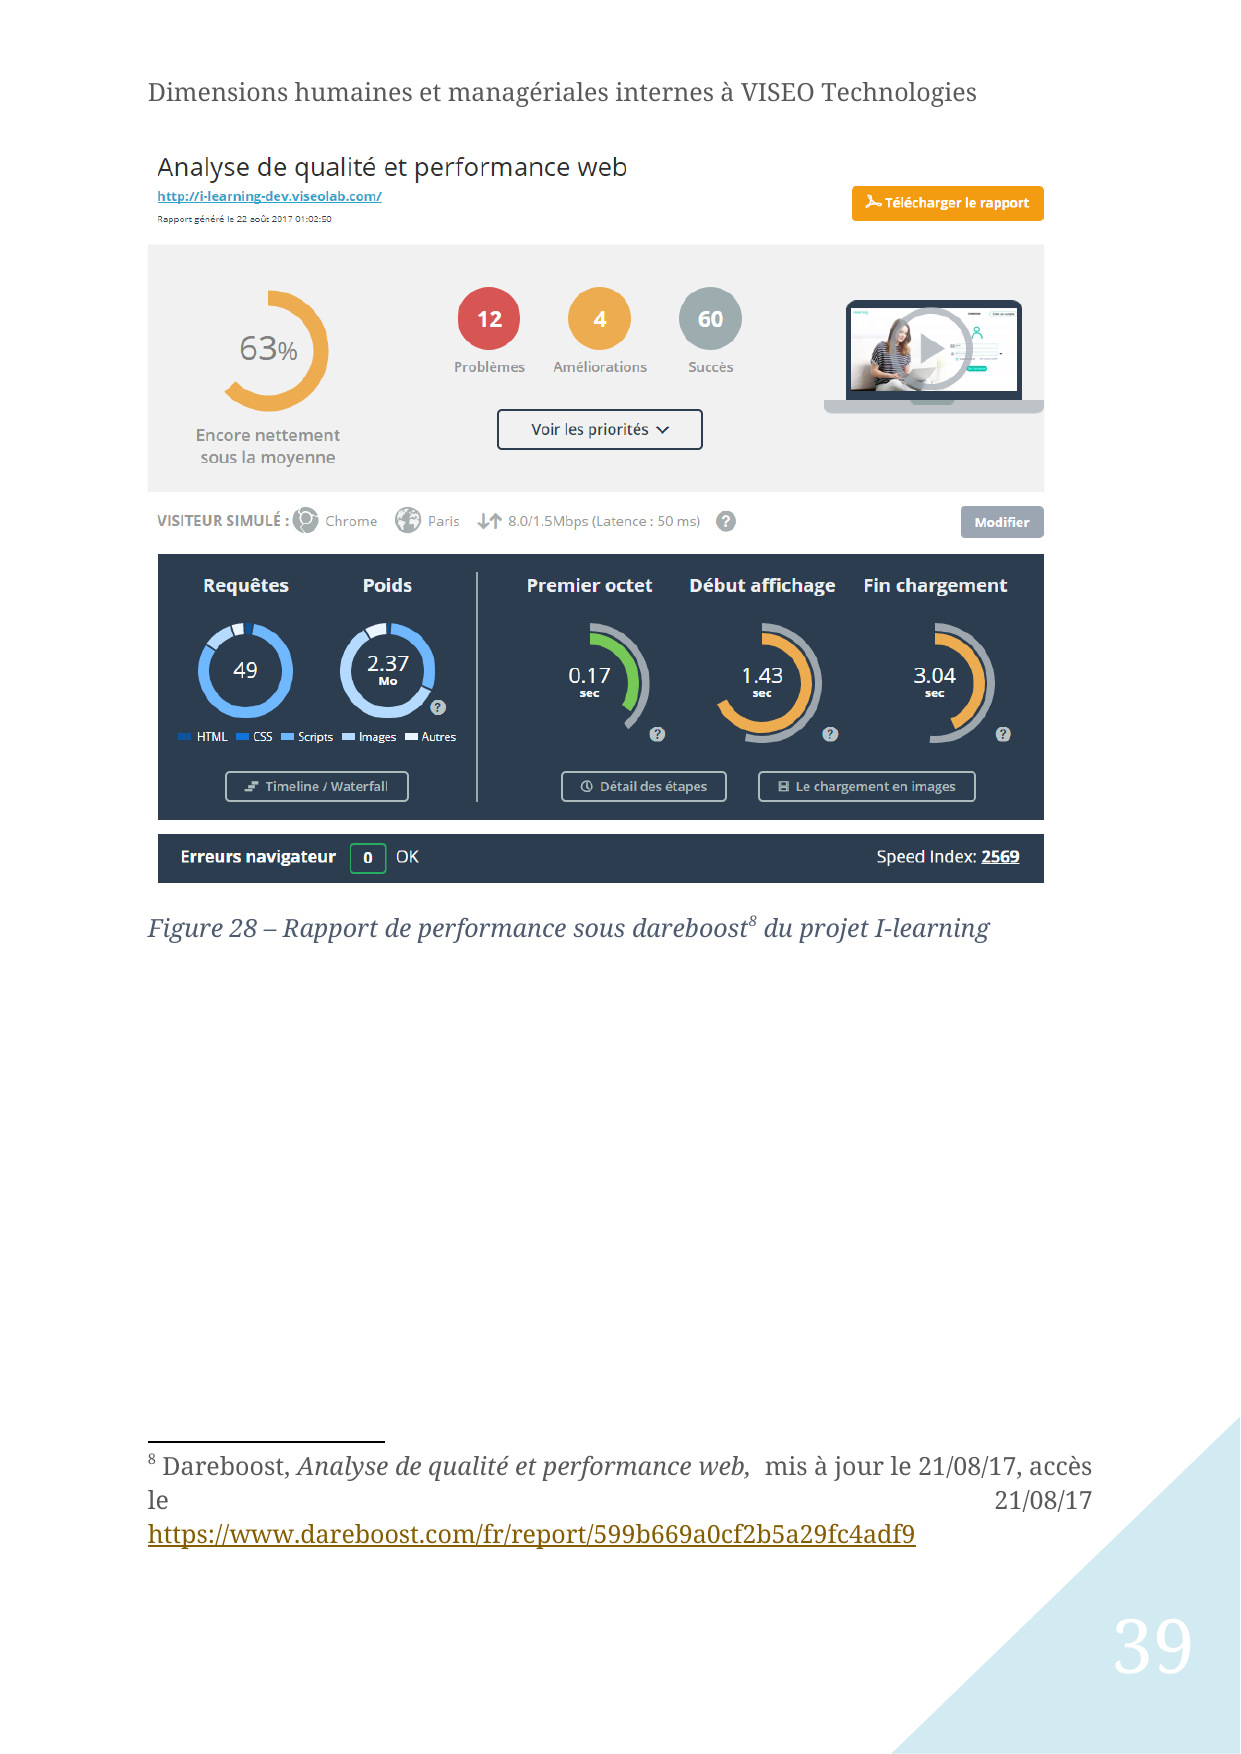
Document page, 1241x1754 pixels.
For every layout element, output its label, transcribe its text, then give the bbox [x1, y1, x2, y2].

text Figure 28 – Rapport de performance sous dareboost du projet I-learning [148, 911, 1093, 945]
picture [147, 147, 1045, 887]
